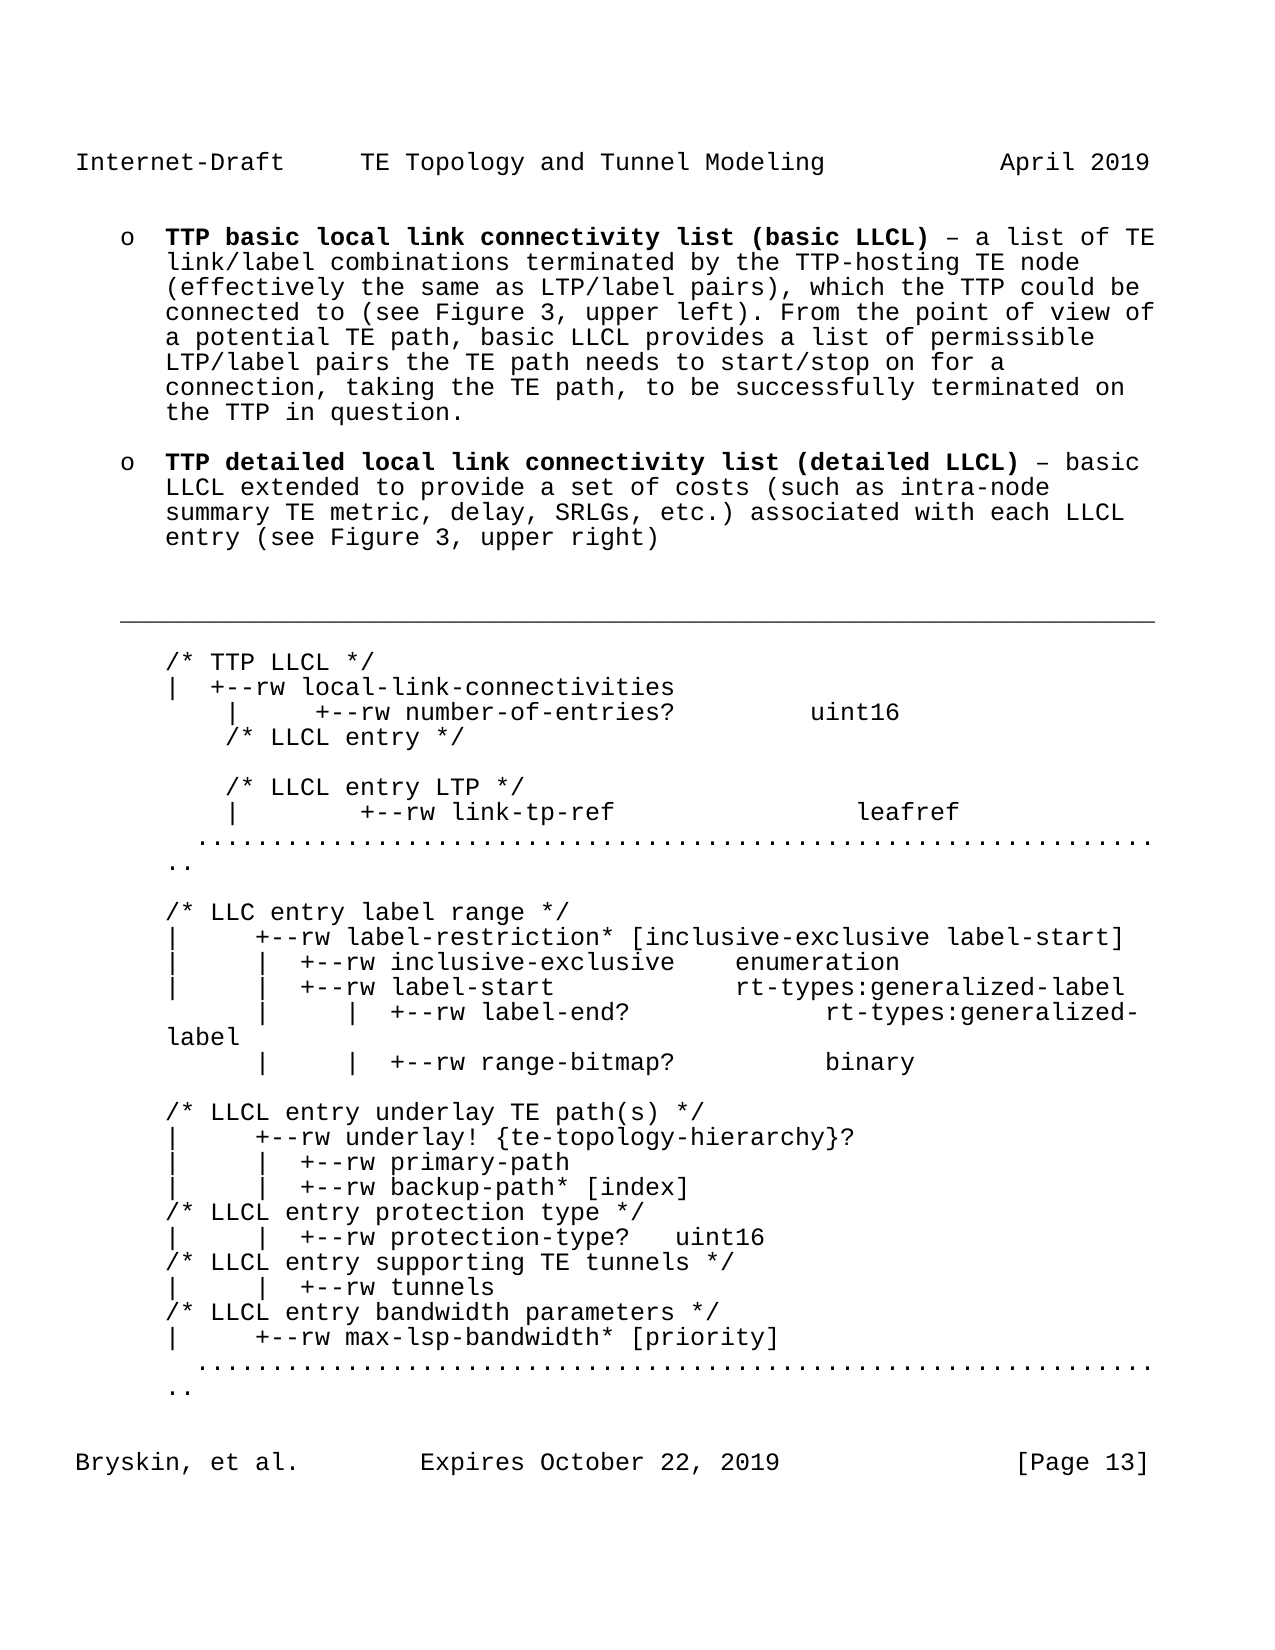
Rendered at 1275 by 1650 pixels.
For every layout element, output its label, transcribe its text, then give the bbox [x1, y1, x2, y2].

list TTP detailed local link connectivity list (detailed LLCL) – basic LLCL extended to provide a set of costs (such as intra-node summary TE metric, delay, SRLGs, etc.) associated with each LLCL entry (see Figure 3, upper right) [120, 450, 1158, 550]
text | | +--rw inclusive-exclusive enumeration [165, 950, 1158, 975]
text .................................................................. [165, 825, 1158, 875]
text /* LLCL entry LTP */ [165, 775, 1158, 800]
text | | +--rw range-bitmap? binary [165, 1050, 1158, 1075]
text .................................................................. [165, 1350, 1158, 1400]
text | | +--rw label-start rt-types:generalized-label [165, 975, 1158, 1000]
text | +--rw number-of-entries? uint16 [165, 700, 1158, 725]
text /* LLC entry label range */ [165, 900, 1158, 925]
text /* LLCL entry bandwidth parameters */ [165, 1300, 1158, 1325]
text | +--rw max-lsp-bandwidth* [priority] [165, 1325, 1158, 1350]
text | +--rw underlay! {te-topology-hierarchy}? [165, 1125, 1158, 1150]
text /* LLCL entry */ [75, 725, 1158, 750]
text | | +--rw label-end? rt-types:generalized-label [165, 1000, 1158, 1050]
text | | +--rw protection-type? uint16 [165, 1225, 1158, 1250]
text | | +--rw backup-path* [index] [165, 1175, 1158, 1200]
list TTP basic local link connectivity list (basic LLCL) – a list of TE link/label combinations terminated by the TTP-hosting TE node (effectively the same as LTP/label pairs), which the TTP could be connected to (see Figure 3, upper left). From the point of view of a potential TE path, basic LLCL provides a list of permissible LTP/label pairs the TE path needs to start/stop on for a connection, taking the TE path, to be successfully terminated on the TTP in question. [120, 225, 1158, 425]
text /* TTP LLCL */ [75, 650, 1158, 675]
text | | +--rw primary-path [165, 1150, 1158, 1175]
text | | +--rw tunnels [165, 1275, 1158, 1300]
text | +--rw link-tp-ref leafref [75, 800, 1158, 825]
text /* LLCL entry underlay TE path(s) */ [165, 1100, 1158, 1125]
list _____________________________________________________________________ [120, 575, 1158, 625]
text | +--rw local-link-connectivities [75, 675, 1158, 700]
text | +--rw label-restriction* [inclusive-exclusive label-start] [165, 925, 1158, 950]
text /* LLCL entry protection type */ [165, 1200, 1158, 1225]
text /* LLCL entry supporting TE tunnels */ [165, 1250, 1158, 1275]
